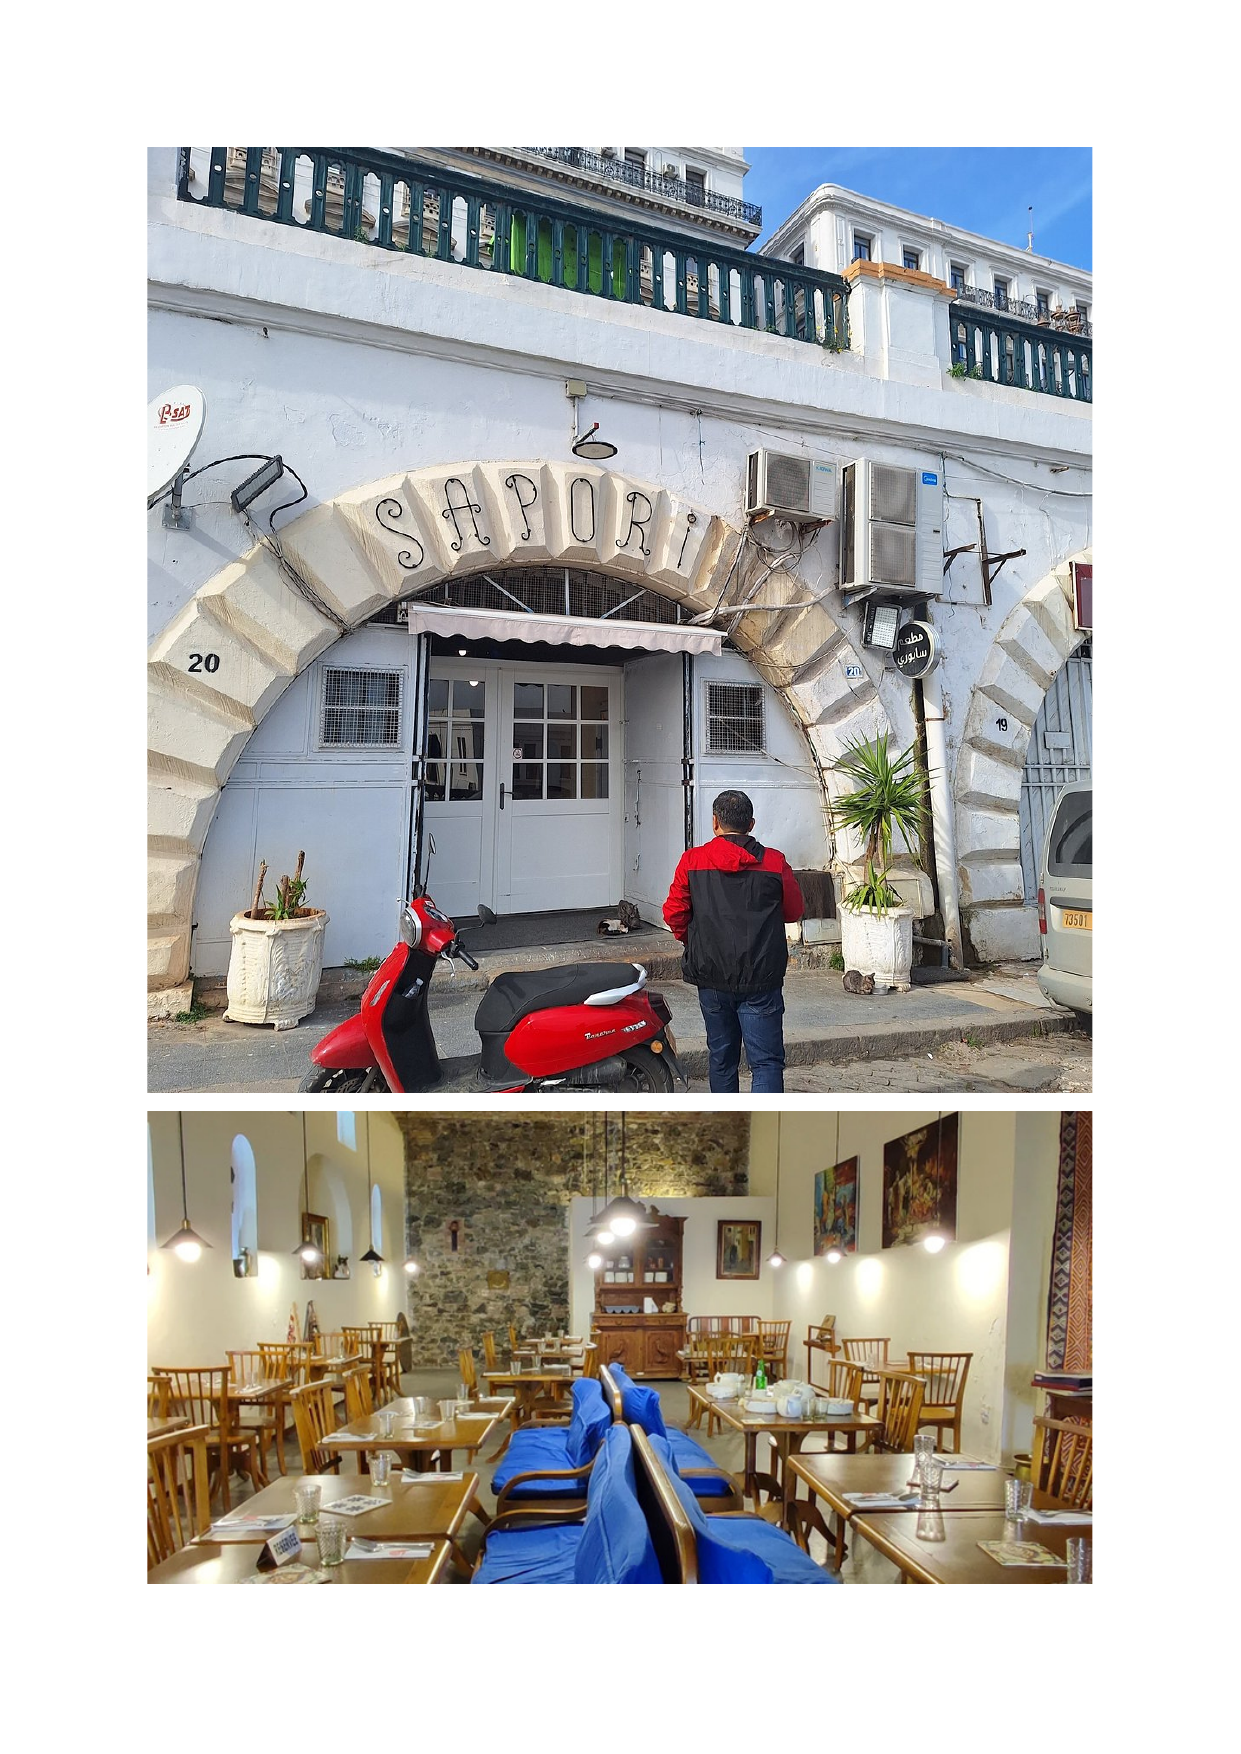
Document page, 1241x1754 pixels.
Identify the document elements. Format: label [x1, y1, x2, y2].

picture [147, 147, 1093, 1093]
picture [147, 1111, 1093, 1584]
